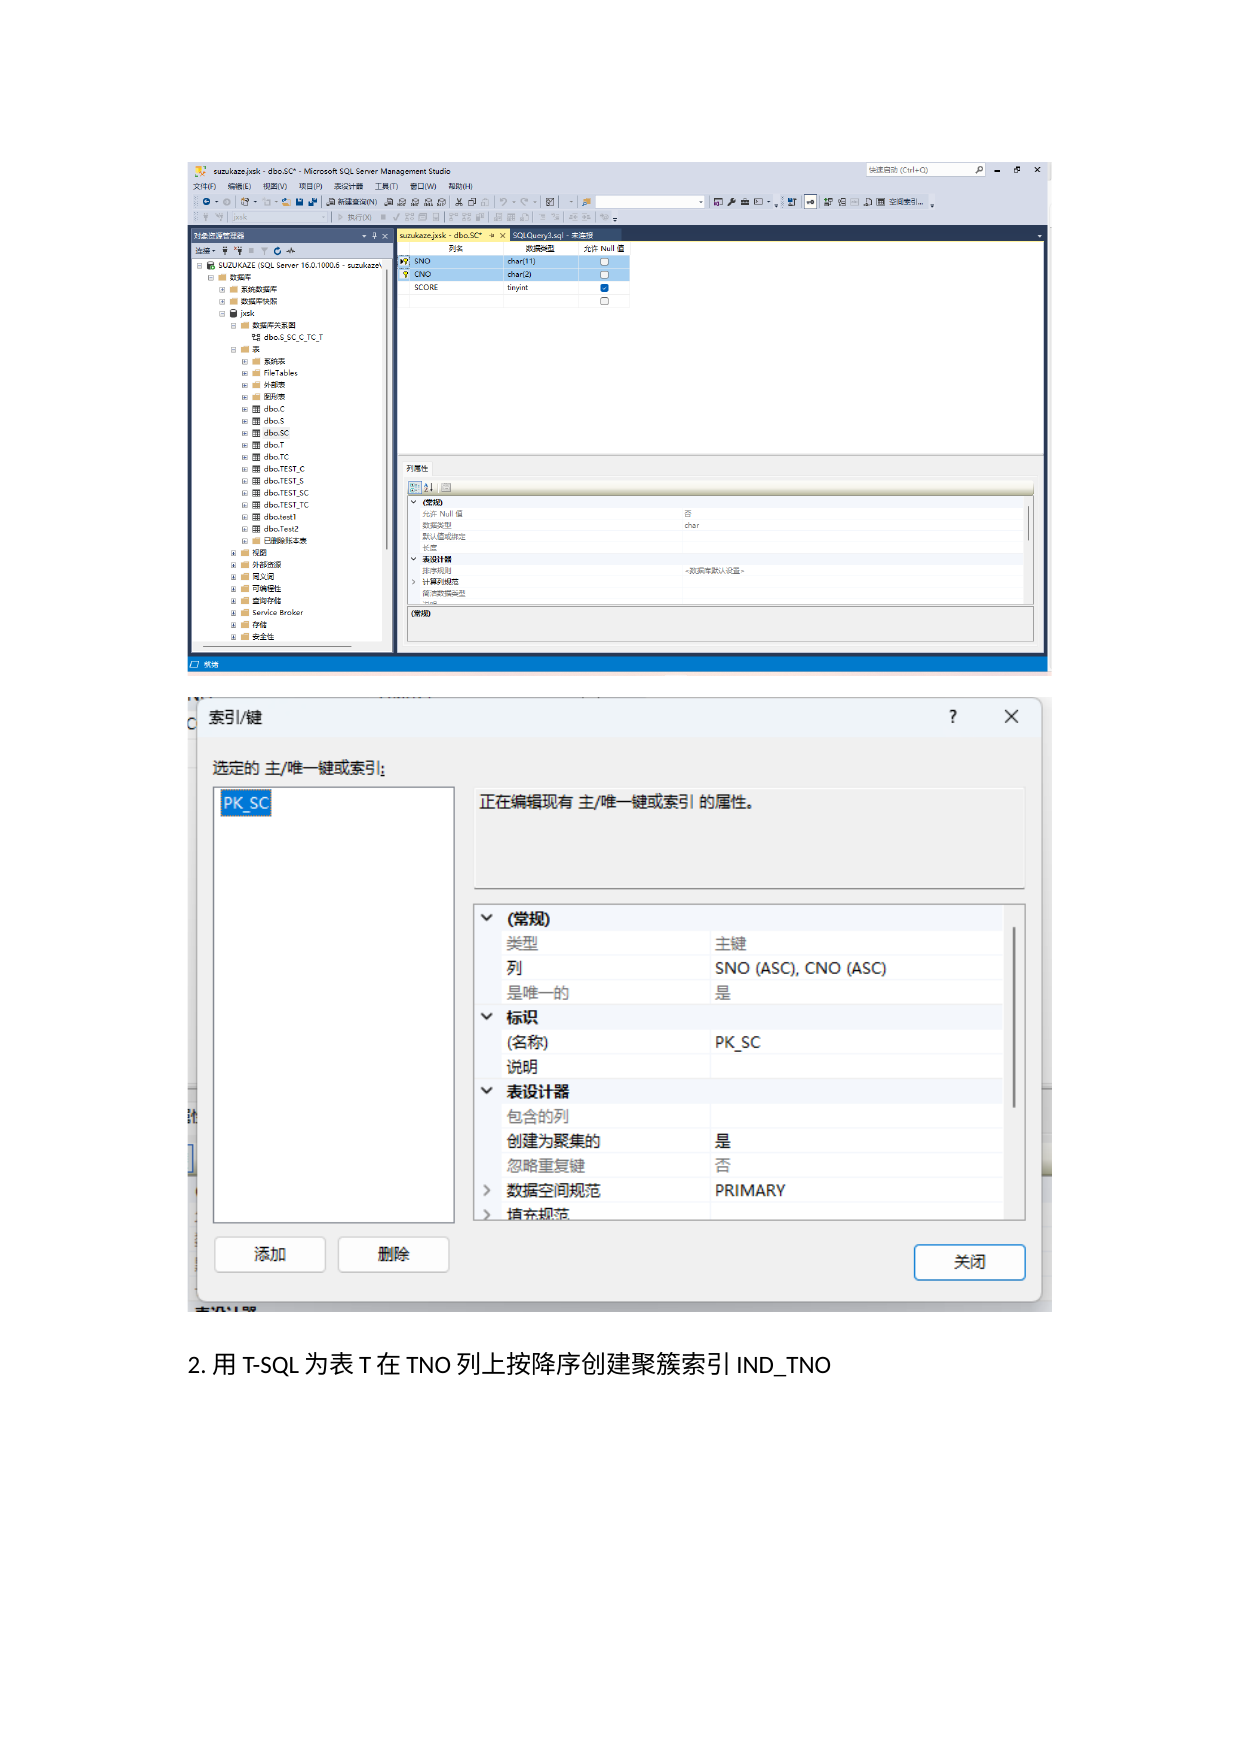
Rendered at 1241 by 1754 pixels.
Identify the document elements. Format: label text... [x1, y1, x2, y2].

picture [187, 162, 1052, 676]
list 用T-SQL为表T在TNO列上按降序创建聚簇索引IND_TNO [187, 1330, 1053, 1395]
picture [187, 697, 1052, 1312]
